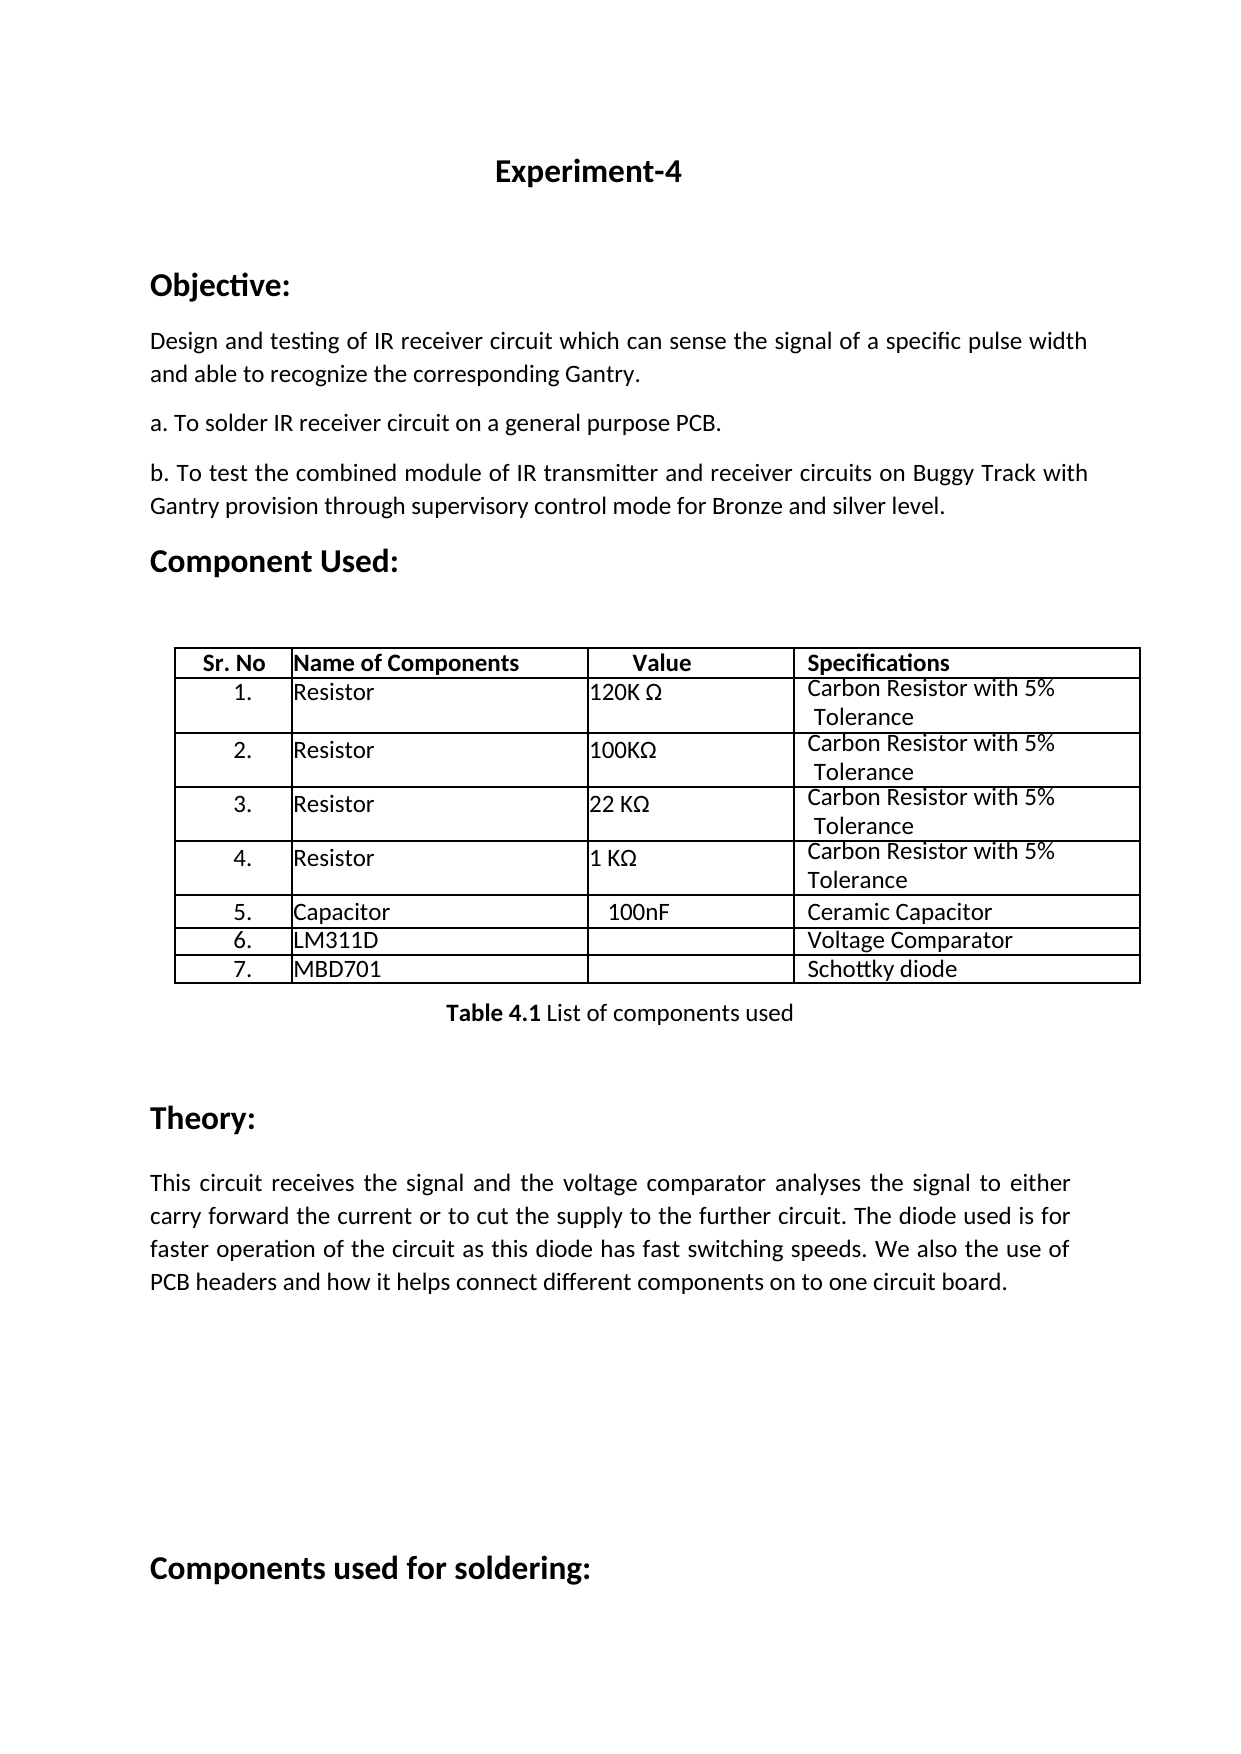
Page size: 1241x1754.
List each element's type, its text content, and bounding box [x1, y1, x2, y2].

table_cell [589, 929, 793, 954]
subtitle Component Used: [150, 539, 1090, 580]
table_cell Resistor [293, 679, 587, 732]
table_cell Tolerance [795, 701, 1139, 732]
subtitle a. To solder IR receiver circuit on a general purpose PCB. [150, 407, 1090, 438]
table_cell Resistor [293, 788, 587, 840]
table_cell Carbon Resistor with 5% [795, 734, 1139, 756]
table_header Sr. No [176, 649, 291, 677]
table_cell Ceramic Capacitor [795, 896, 1139, 927]
table_cell 6. [176, 929, 291, 954]
table_cell 5. [176, 896, 291, 927]
table_cell 22 KΩ [589, 788, 793, 840]
table_cell 3. [176, 788, 291, 840]
table_cell 1 KΩ [589, 842, 793, 894]
table_cell 1. [176, 679, 291, 732]
table_cell Capacitor [293, 896, 587, 927]
table_cell Tolerance [795, 810, 1139, 840]
table_header Specifications [795, 649, 1139, 677]
table_cell Tolerance [795, 756, 1139, 786]
table_cell [589, 956, 793, 982]
table_cell LM311D [293, 929, 587, 954]
table_cell Tolerance [795, 864, 1139, 894]
table_cell MBD701 [293, 956, 587, 982]
text Table 4.1 List of components used [150, 997, 1090, 1027]
text Objective: [150, 264, 1090, 305]
table_cell 100KΩ [589, 734, 793, 786]
subtitle Theory: [150, 1097, 1090, 1138]
table_header Value [589, 649, 793, 677]
table_cell Resistor [293, 734, 587, 786]
table_cell 120K Ω [589, 679, 793, 732]
table_cell 4. [176, 842, 291, 894]
table_cell 100nF [589, 896, 793, 927]
subtitle Design and testing of IR receiver circuit which can sense the signal of a specific pulse width and able to recognize the corresponding Gantry. [150, 325, 1090, 388]
table_cell Carbon Resistor with 5% [795, 679, 1139, 701]
table_header Name of Components [293, 649, 587, 677]
table_cell Carbon Resistor with 5% [795, 842, 1139, 864]
table_cell 2. [176, 734, 291, 786]
text Components used for soldering: [150, 1547, 1090, 1588]
table_cell 7. [176, 956, 291, 982]
table_cell Resistor [293, 842, 587, 894]
text This circuit receives the signal and the voltage comparator analyses the signal to either carry forward the current or to cut the supply to the further circuit. The diode used is for faster operation of the circuit as this diode has fast switching speeds. We also the use of PCB headers and how it helps connect different components on to one circuit board. [150, 1167, 1072, 1297]
subtitle b. To test the combined module of IR transmitter and receiver circuits on Buggy Track with Gantry provision through supervisory control mode for Bronze and silver level. [150, 457, 1090, 521]
subtitle Experiment-4 [312, 150, 864, 191]
table_cell Schottky diode [795, 956, 1139, 982]
table_cell Voltage Comparator [795, 929, 1139, 954]
table_cell Carbon Resistor with 5% [795, 788, 1139, 810]
